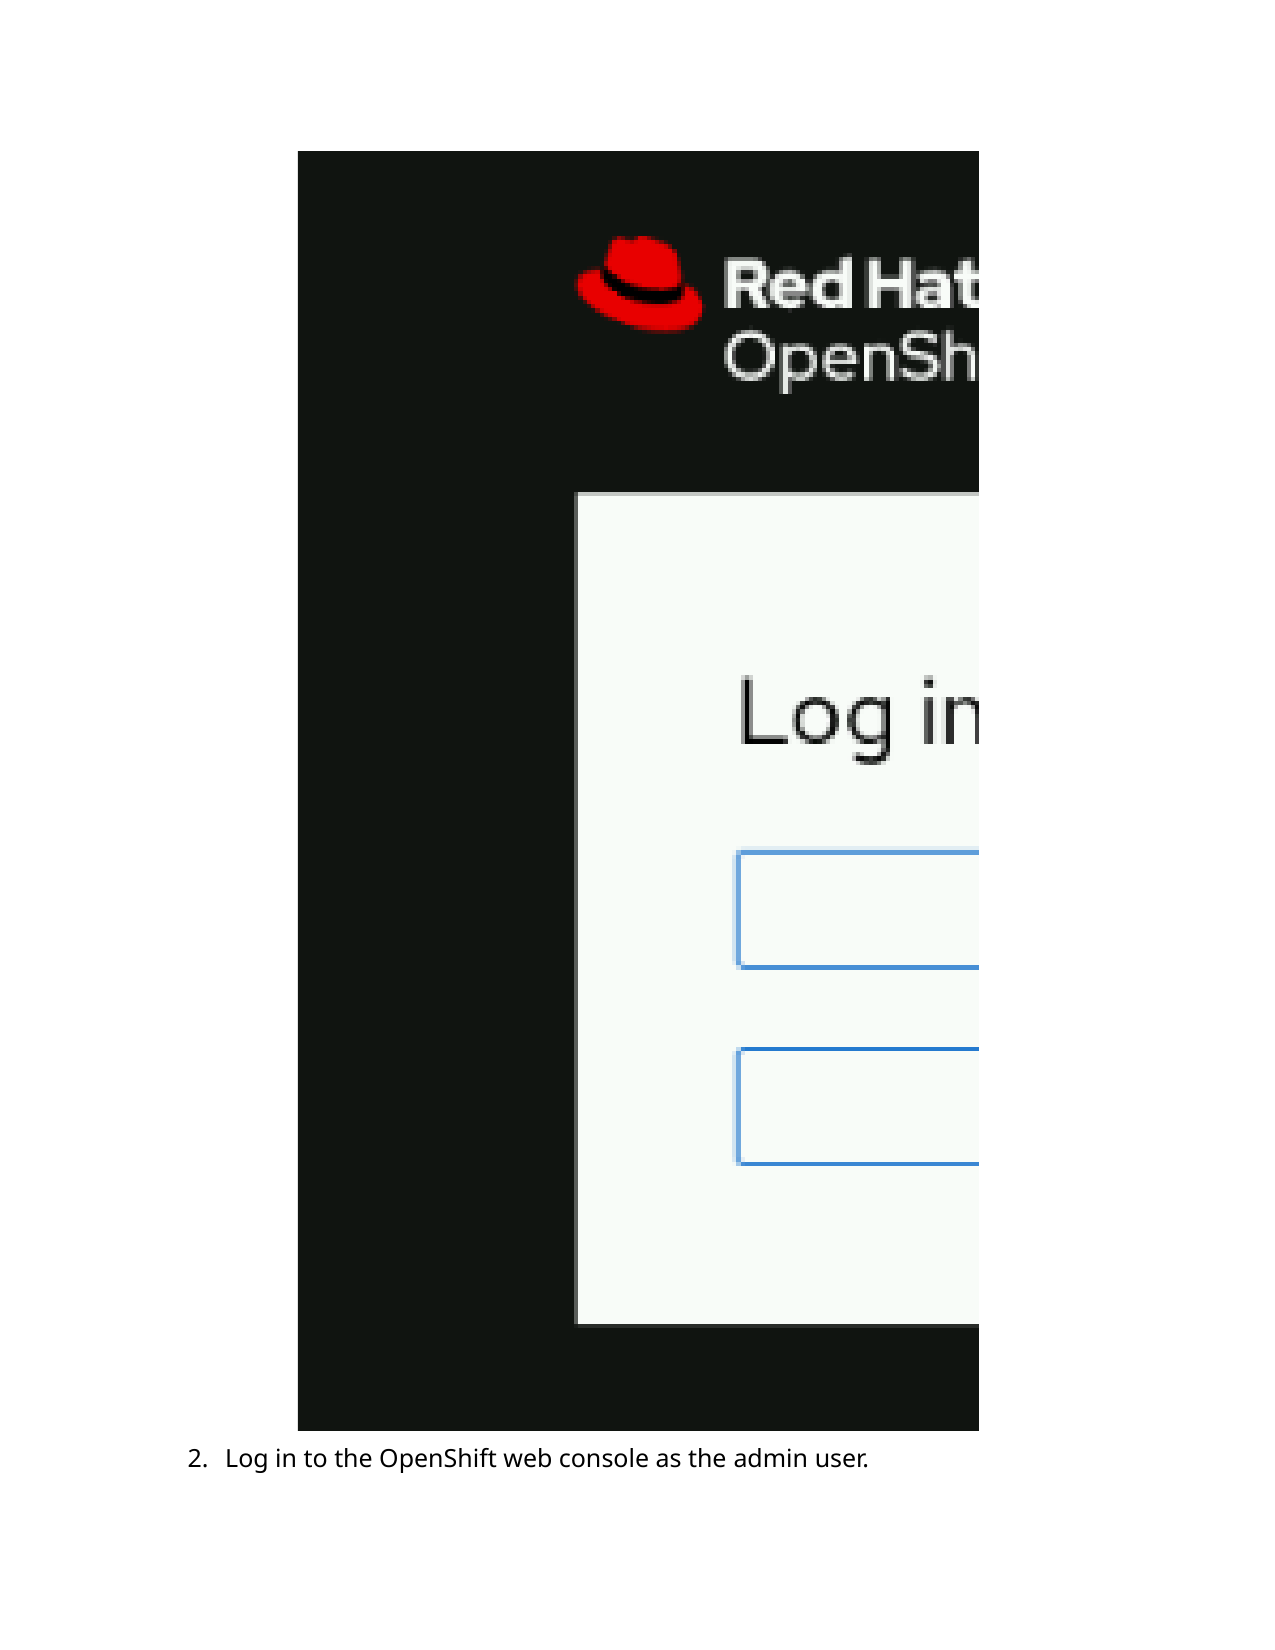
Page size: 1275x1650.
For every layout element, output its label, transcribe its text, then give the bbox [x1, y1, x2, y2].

list Log in to the OpenShift web console as the admin user. [187, 1441, 1125, 1475]
picture [297, 151, 979, 1431]
table_header [296, 150, 979, 1441]
